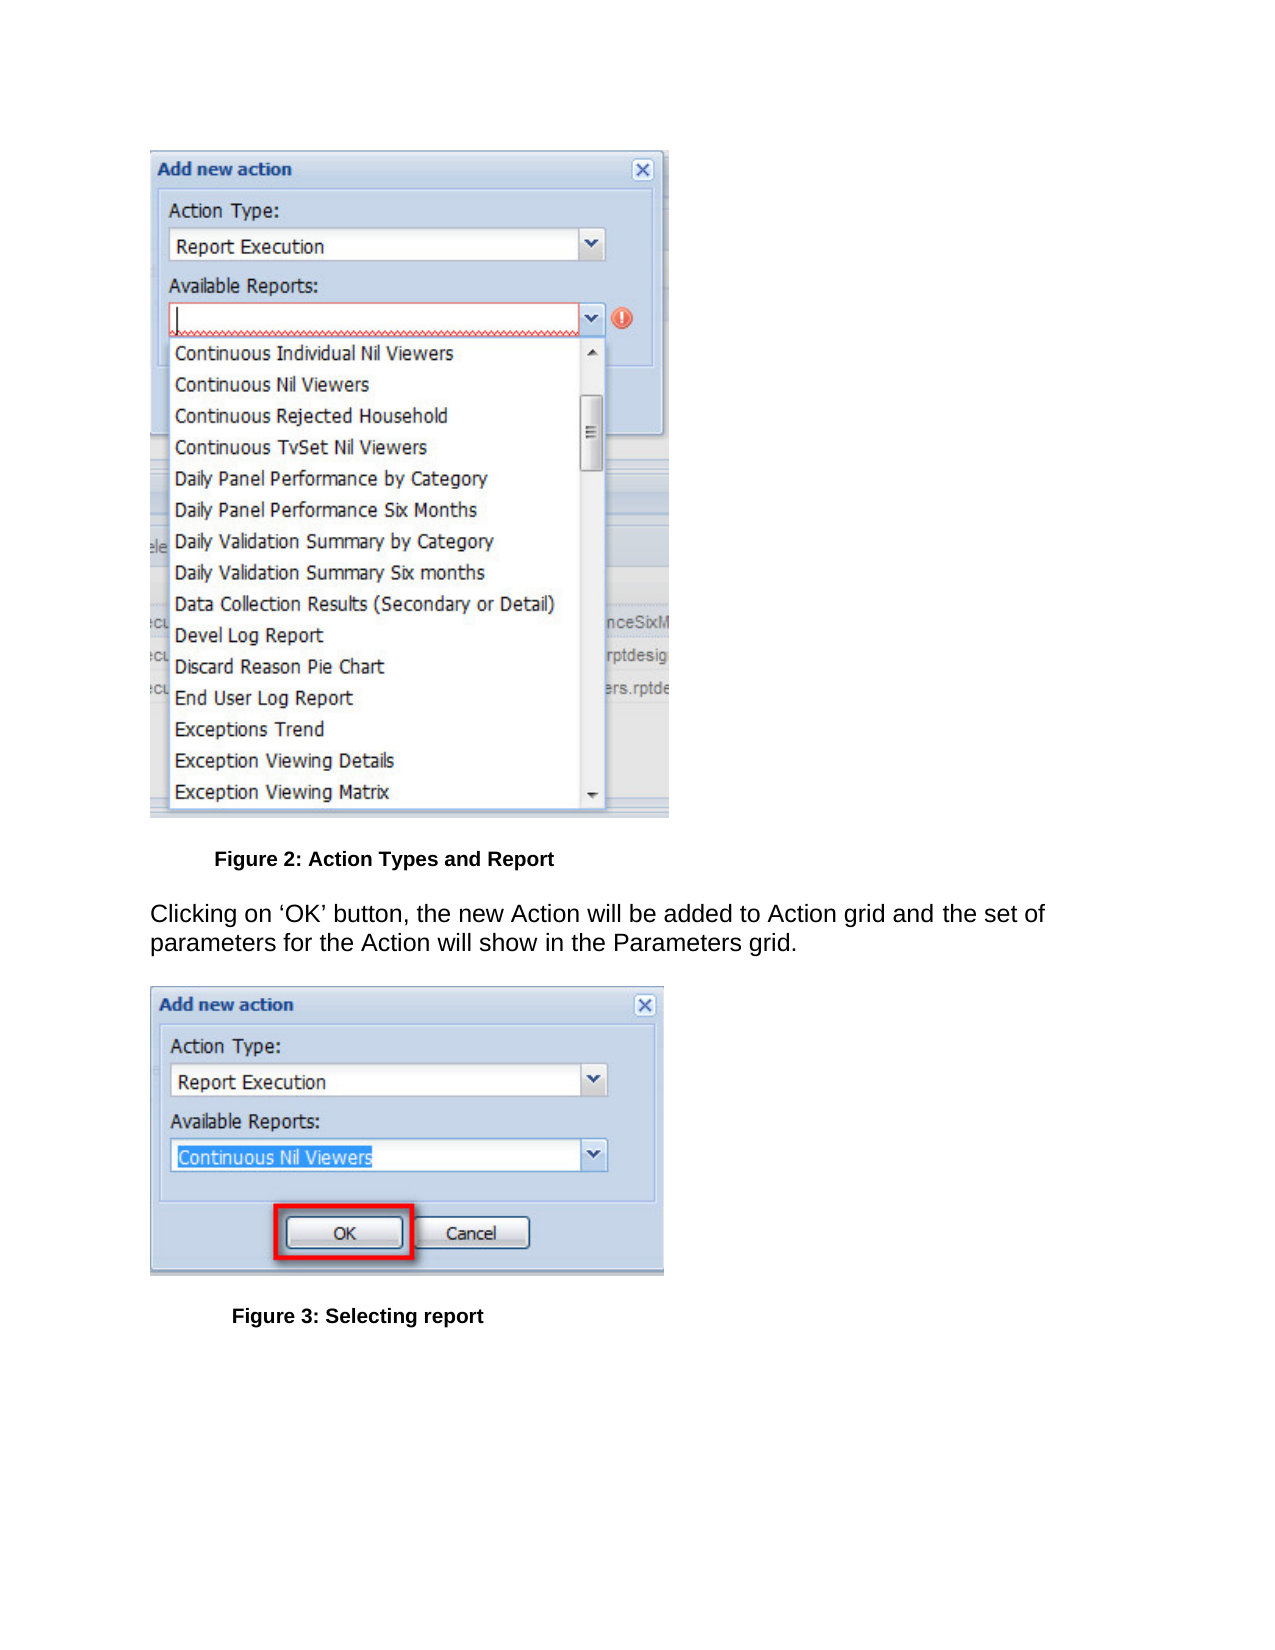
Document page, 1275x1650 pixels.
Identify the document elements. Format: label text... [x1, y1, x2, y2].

text Clicking on ‘OK’ button, the new Action will be added to Action grid and the set of parameters for the Action will show in the Parameters grid. [150, 899, 1125, 957]
picture [150, 150, 669, 818]
picture [150, 986, 664, 1276]
text Figure 2: Action Types and Report [150, 846, 1125, 870]
text Figure 3: Selecting report [150, 1304, 1125, 1328]
